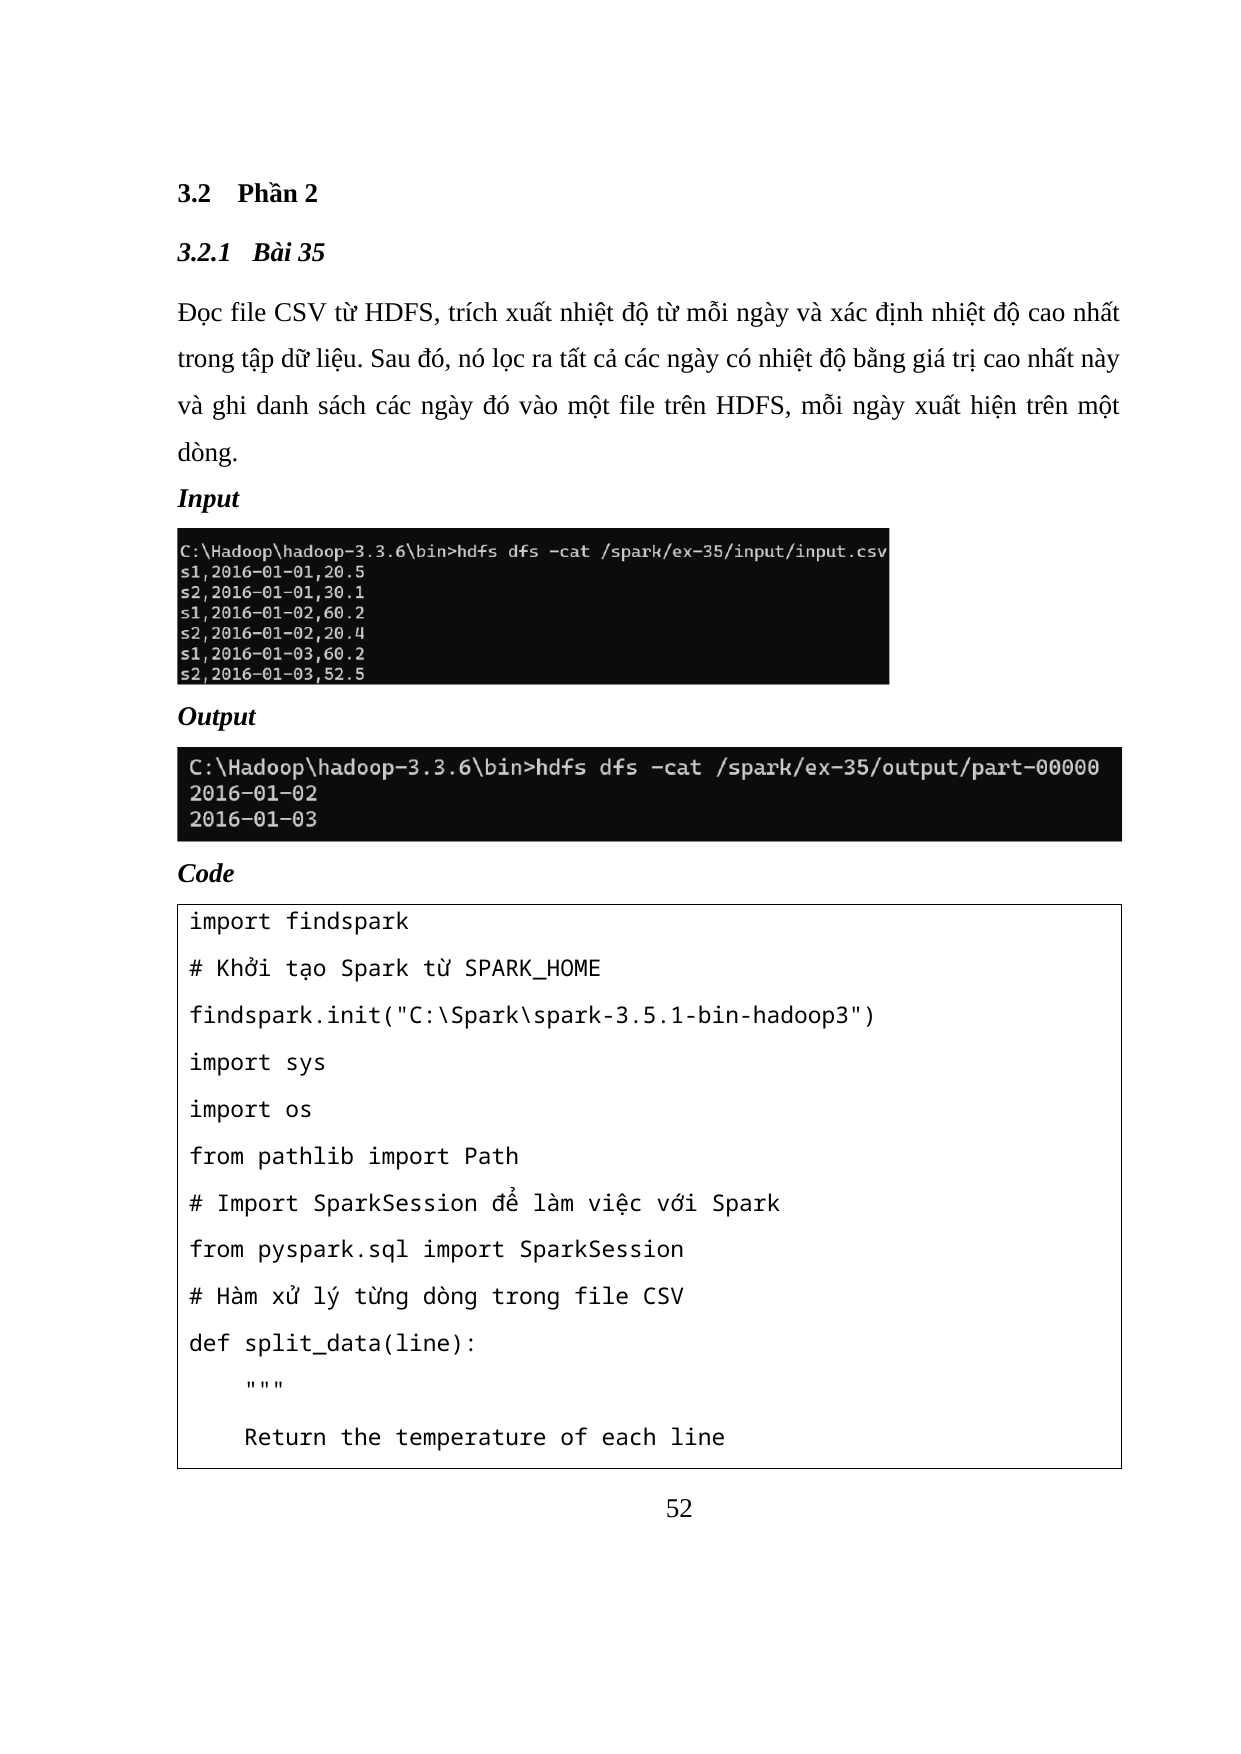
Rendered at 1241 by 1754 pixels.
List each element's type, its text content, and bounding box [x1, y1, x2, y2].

picture [177, 747, 1123, 842]
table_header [178, 905, 1121, 1468]
text Đọc file CSV từ HDFS, trích xuất nhiệt độ từ mỗi ngày và xác định nhiệt độ cao nhất trong tập dữ liệu. Sau đó, nó lọc ra tất cả các ngày có nhiệt độ bằng giá trị cao nhất này và ghi danh sách các ngày đó vào một file trên HDFS, mỗi ngày xuất hiện trên một dòng. [177, 296, 1122, 467]
subtitle Phần 2 [177, 177, 1122, 208]
text Code [177, 858, 1122, 889]
subtitle Bài 35 [177, 236, 1122, 268]
text Output [177, 700, 1122, 731]
text Input [177, 482, 1122, 513]
picture [177, 528, 890, 685]
